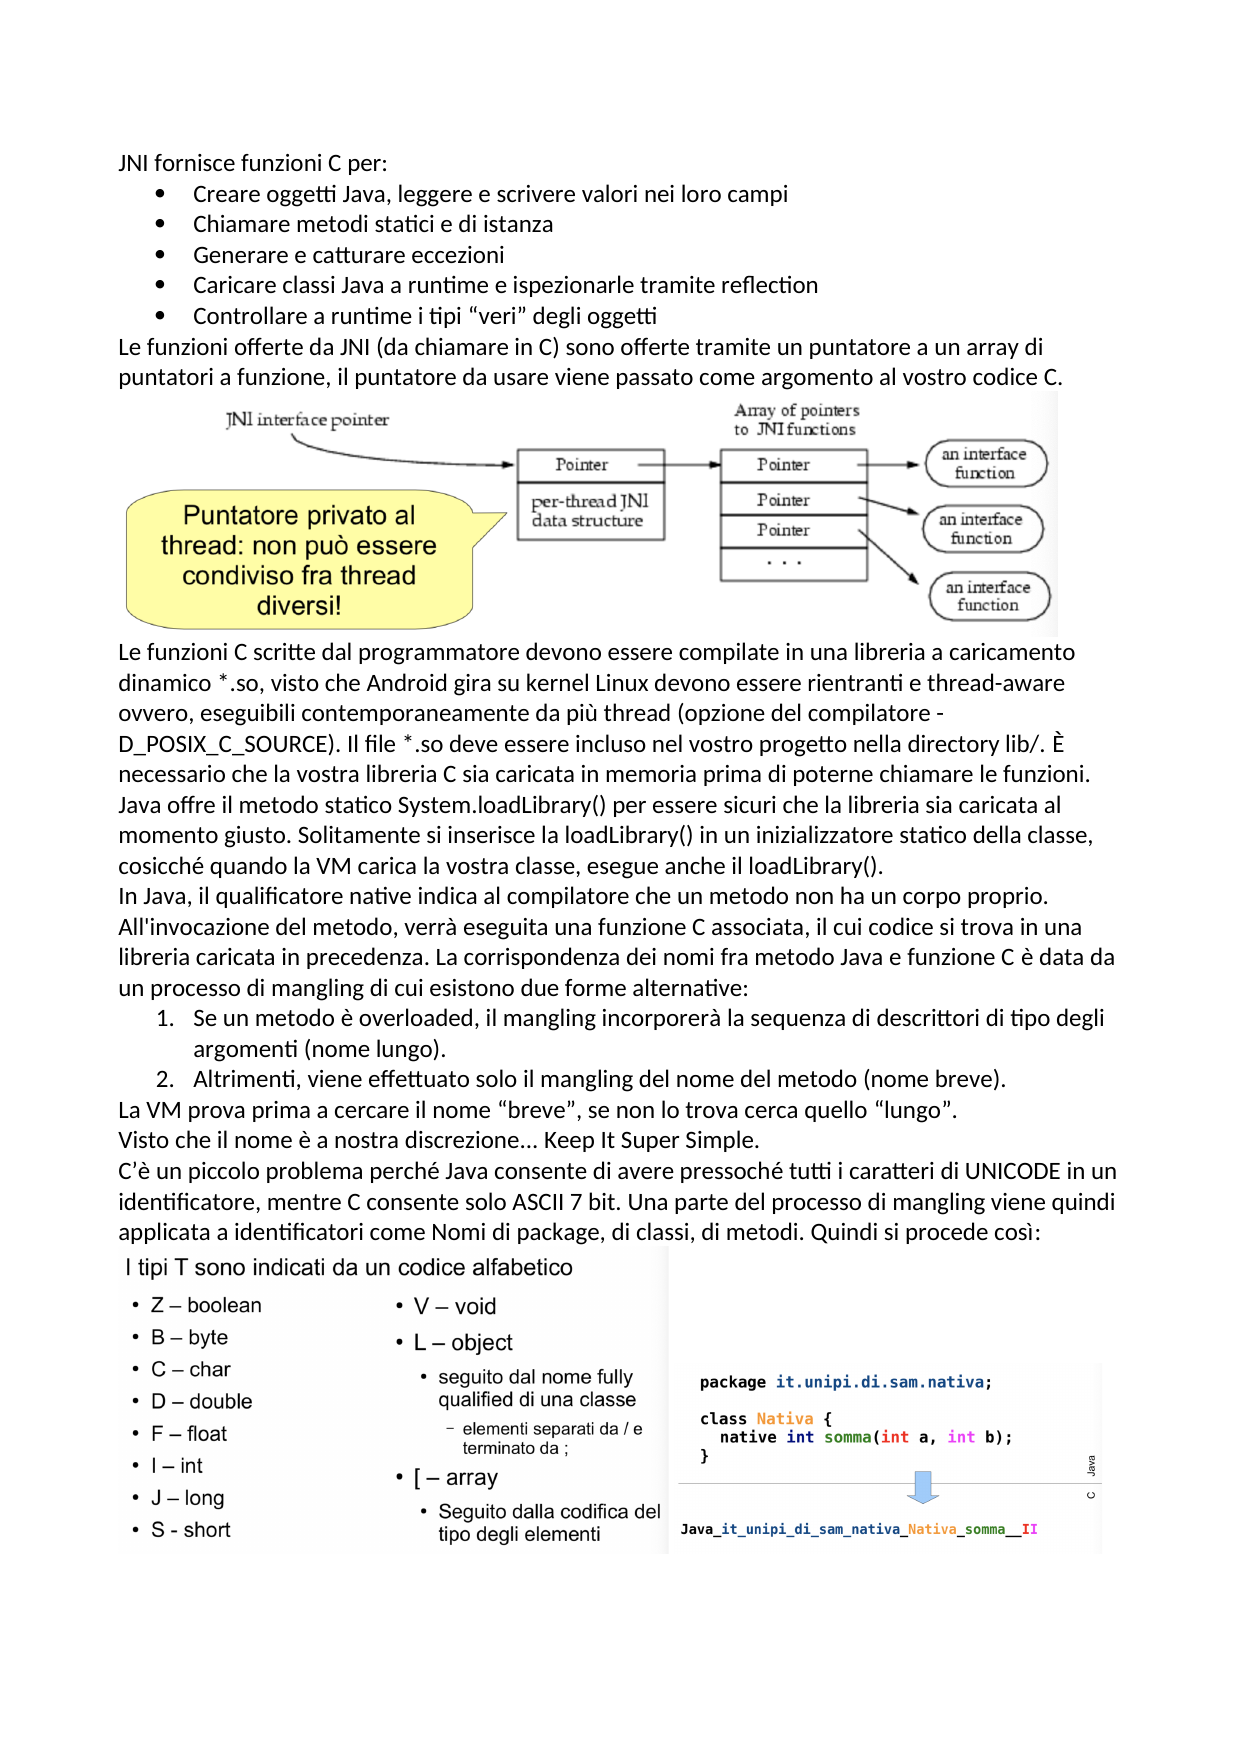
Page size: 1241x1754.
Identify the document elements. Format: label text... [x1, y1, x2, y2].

text JNI fornisce funzioni C per: [118, 148, 1122, 178]
text Le funzioni C scritte dal programmatore devono essere compilate in una libreria a caricamento dinamico *.so, visto che Android gira su kernel Linux devono essere rientranti e thread-aware ovvero, eseguibili contemporaneamente da più thread (opzione del compilatore -D_POSIX_C_SOURCE). Il file *.so deve essere incluso nel vostro progetto nella directory lib/. È necessario che la vostra libreria C sia caricata in memoria prima di poterne chiamare le funzioni. Java offre il metodo statico System.loadLibrary() per essere sicuri che la libreria sia caricata al momento giusto. Solitamente si inserisce la loadLibrary() in un inizializzatore statico della classe, cosicché quando la VM carica la vostra classe, esegue anche il loadLibrary(). [118, 636, 1122, 881]
list Generare e catturare eccezioni [156, 239, 1122, 270]
list Altrimenti, viene effettuato solo il mangling del nome del metodo (nome breve). [156, 1064, 1122, 1094]
text C’è un piccolo problema perché Java consente di avere pressoché tutti i caratteri di UNICODE in un identificatore, mentre C consente solo ASCII 7 bit. Una parte del processo di mangling viene quindi applicata a identificatori come Nomi di package, di classi, di metodi. Quindi si procede così: [118, 1155, 1122, 1247]
text Visto che il nome è a nostra discrezione... Keep It Super Simple. [118, 1125, 1122, 1155]
text Le funzioni offerte da JNI (da chiamare in C) sono offerte tramite un puntatore a un array di puntatori a funzione, il puntatore da usare viene passato come argomento al vostro codice C. [118, 331, 1122, 392]
picture [118, 1246, 669, 1554]
list Chiamare metodi statici e di istanza [156, 209, 1122, 239]
list Controllare a runtime i tipi “veri” degli oggetti [156, 300, 1122, 331]
text In Java, il qualificatore native indica al compilatore che un metodo non ha un corpo proprio. All'invocazione del metodo, verrà eseguita una funzione C associata, il cui codice si trova in una libreria caricata in precedenza. La corrispondenza dei nomi fra metodo Java e funzione C è data da un processo di mangling di cui esistono due forme alternative: [118, 881, 1122, 1003]
list Se un metodo è overloaded, il mangling incorporerà la sequenza di descrittori di tipo degli argomenti (nome lungo). [156, 1003, 1122, 1064]
picture [118, 391, 1058, 637]
text La VM prova prima a cercare il nome “breve”, se non lo trova cerca quello “lungo”. [118, 1094, 1122, 1125]
picture [674, 1363, 1103, 1554]
list Creare oggetti Java, leggere e scrivere valori nei loro campi [156, 178, 1122, 209]
list Caricare classi Java a runtime e ispezionarle tramite reflection [156, 270, 1122, 300]
